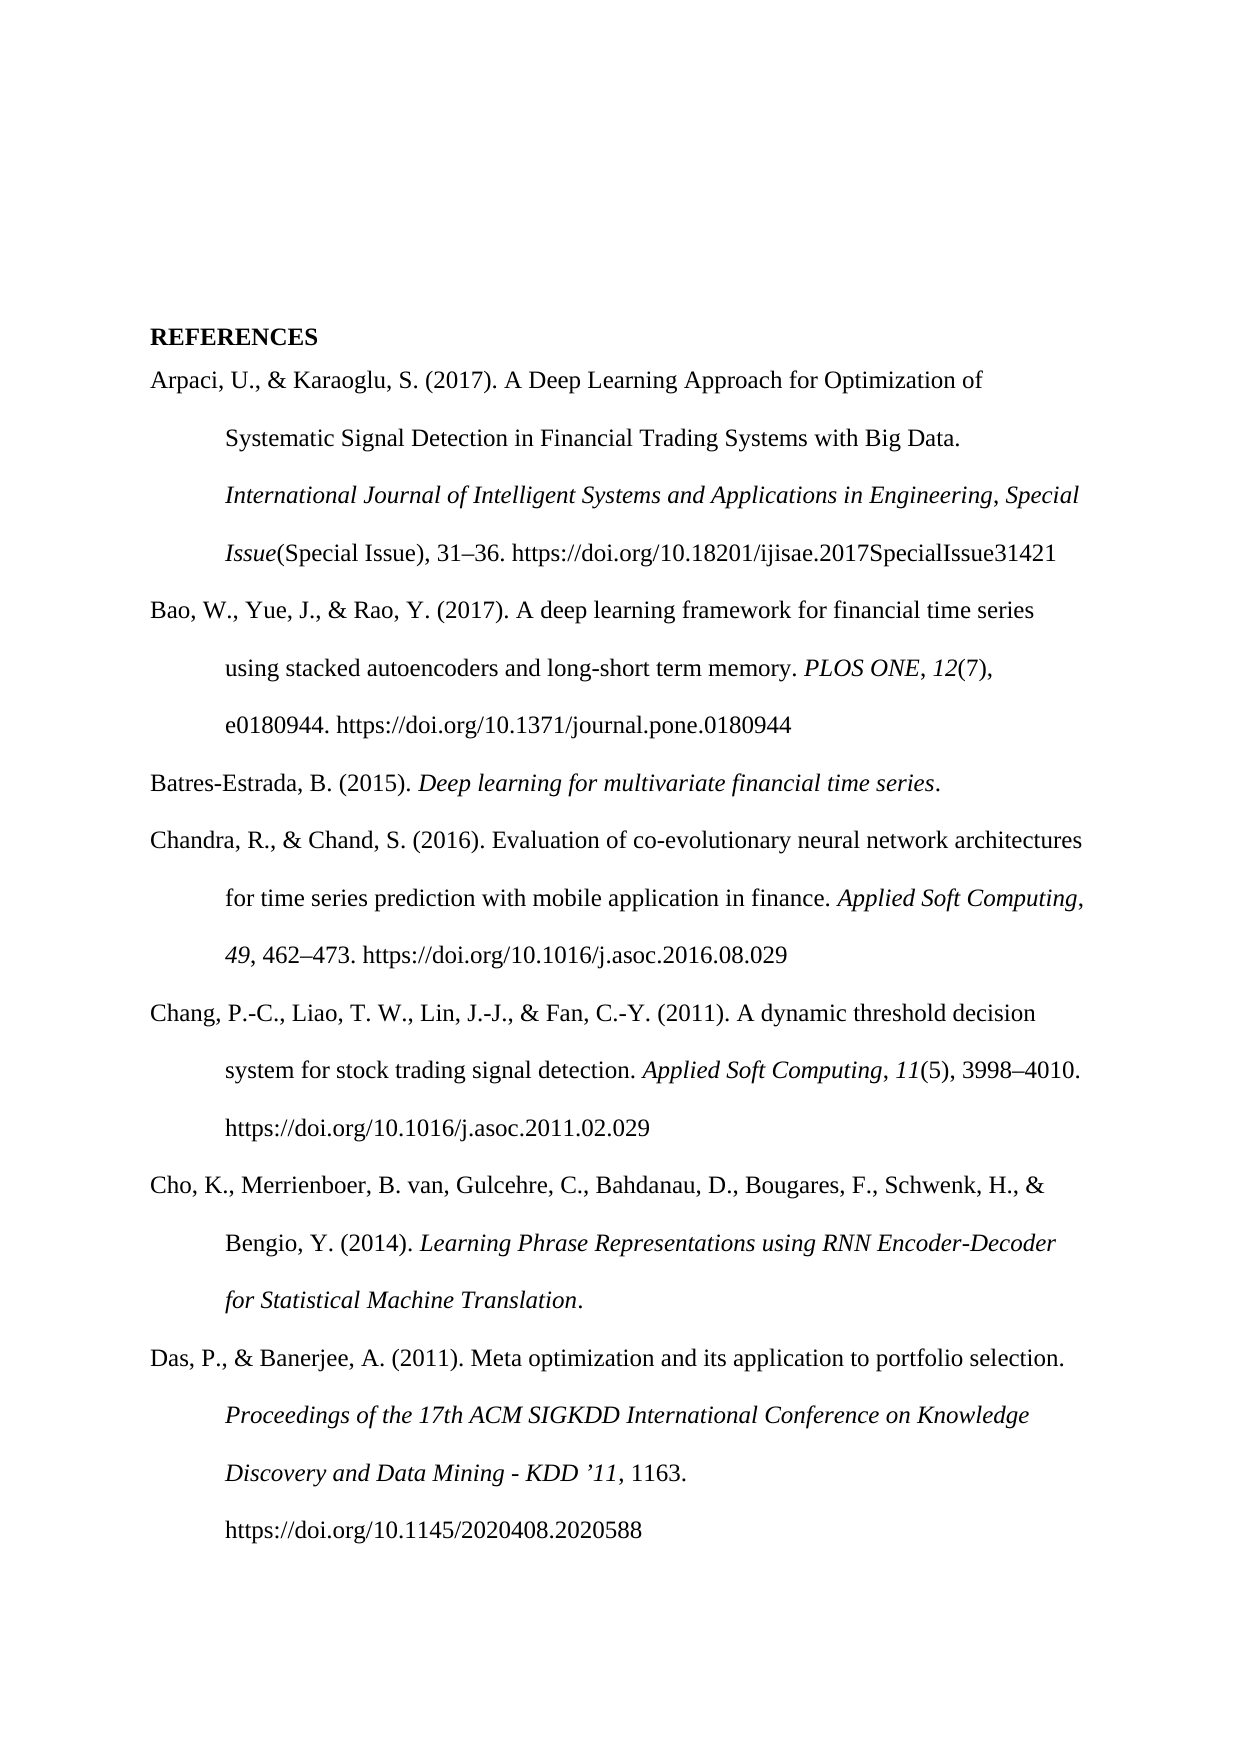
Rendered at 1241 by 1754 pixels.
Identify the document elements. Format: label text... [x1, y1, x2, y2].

text Das, P., & Banerjee, A. (2011). Meta optimization and its application to portfolio selection. Proceedings of the 17th ACM SIGKDD International Conference on Knowledge Discovery and Data Mining - KDD ’11, 1163. https://doi.org/10.1145/2020408.2020588 [150, 1343, 1090, 1544]
text Chandra, R., & Chand, S. (2016). Evaluation of co-evolutionary neural network architectures for time series prediction with mobile application in finance. Applied Soft Computing, 49, 462–473. https://doi.org/10.1016/j.asoc.2016.08.029 [150, 826, 1090, 969]
text Cho, K., Merrienboer, B. van, Gulcehre, C., Bahdanau, D., Bougares, F., Schwenk, H., & Bengio, Y. (2014). Learning Phrase Representations using RNN Encoder-Decoder for Statistical Machine Translation. [150, 1171, 1090, 1314]
text Bao, W., Yue, J., & Rao, Y. (2017). A deep learning framework for financial time series using stacked autoencoders and long-short term memory. PLOS ONE, 12(7), e0180944. https://doi.org/10.1371/journal.pone.0180944 [150, 596, 1090, 739]
text Batres-Estrada, B. (2015). Deep learning for multivariate financial time series. [150, 768, 1090, 797]
text REFERENCES [150, 322, 1090, 351]
text Chang, P.-C., Liao, T. W., Lin, J.-J., & Fan, C.-Y. (2011). A dynamic threshold decision system for stock trading signal detection. Applied Soft Computing, 11(5), 3998–4010. https://doi.org/10.1016/j.asoc.2011.02.029 [150, 998, 1090, 1142]
text Arpaci, U., & Karaoglu, S. (2017). A Deep Learning Approach for Optimization of Systematic Signal Detection in Financial Trading Systems with Big Data. International Journal of Intelligent Systems and Applications in Engineering, Special Issue(Special Issue), 31–36. https://doi.org/10.18201/ijisae.2017SpecialIssue31421 [150, 366, 1090, 567]
